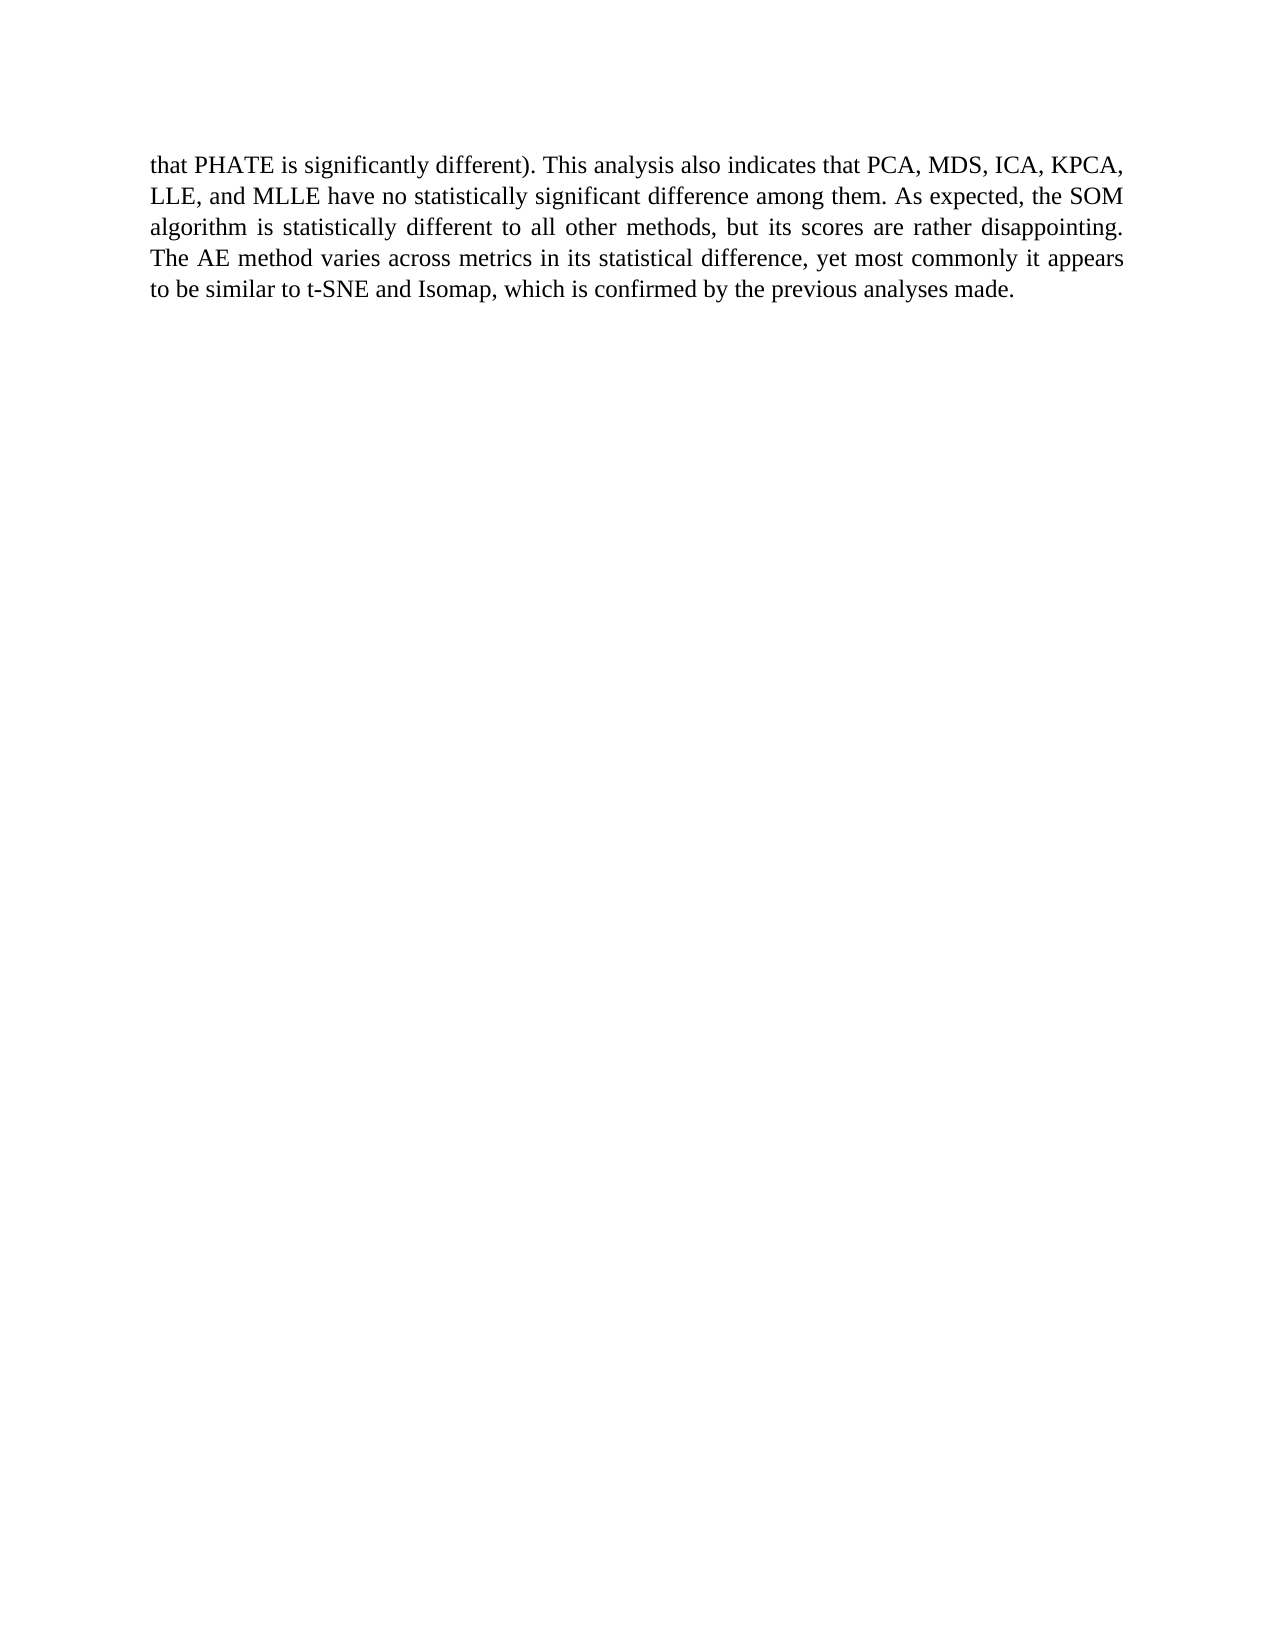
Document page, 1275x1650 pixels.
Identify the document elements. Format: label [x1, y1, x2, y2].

text [150, 150, 1125, 303]
